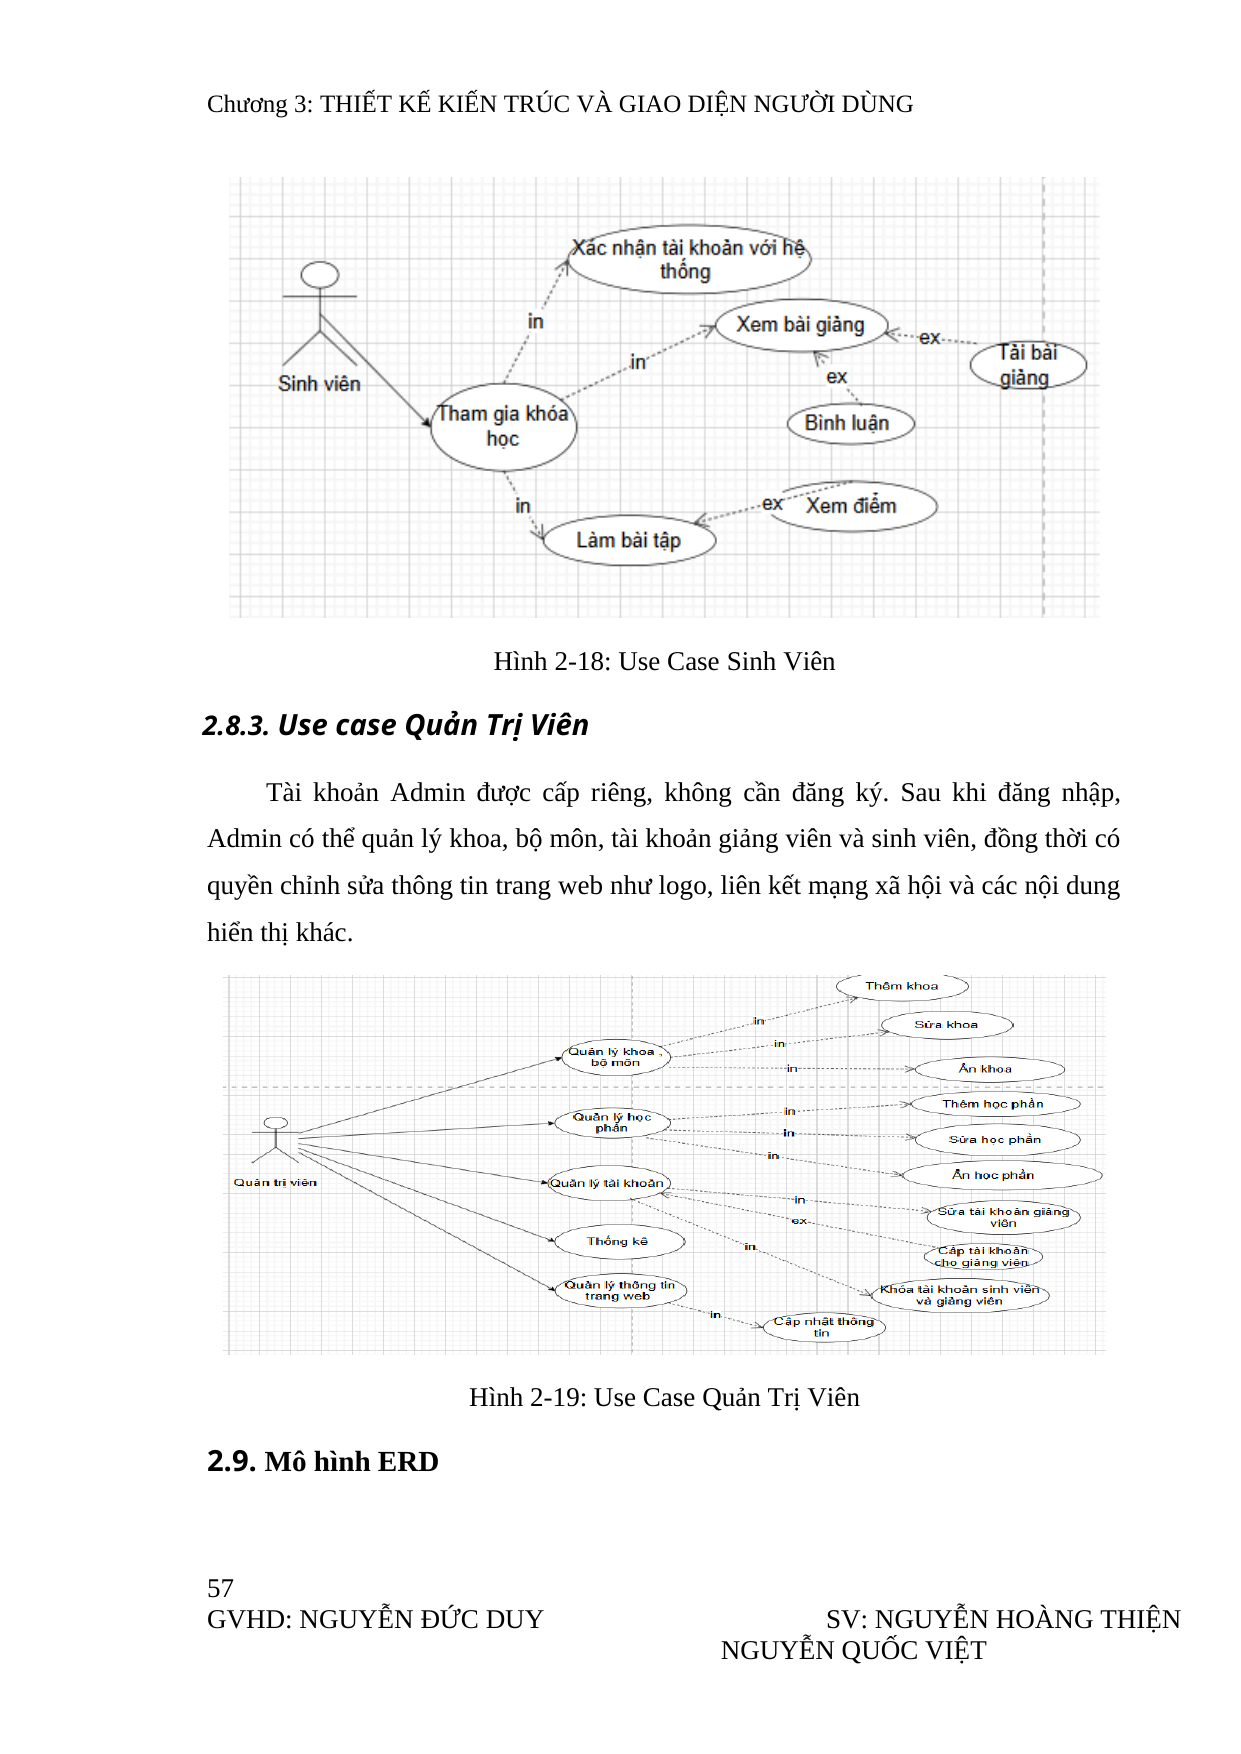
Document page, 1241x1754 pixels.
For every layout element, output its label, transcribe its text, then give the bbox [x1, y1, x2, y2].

subtitle Use case Quản Trị Viên [202, 704, 1122, 743]
picture [222, 975, 1107, 1355]
picture [229, 177, 1100, 618]
text Tài khoản Admin được cấp riêng, không cần đăng ký. Sau khi đăng nhập, Admin có thể quản lý khoa, bộ môn, tài khoản giảng viên và sinh viên, đồng thời có quyền chỉnh sửa thông tin trang web như logo, liên kết mạng xã hội và các nội dung hiển thị khác. [207, 776, 1122, 947]
subtitle Mô hình ERD [207, 1440, 1122, 1480]
